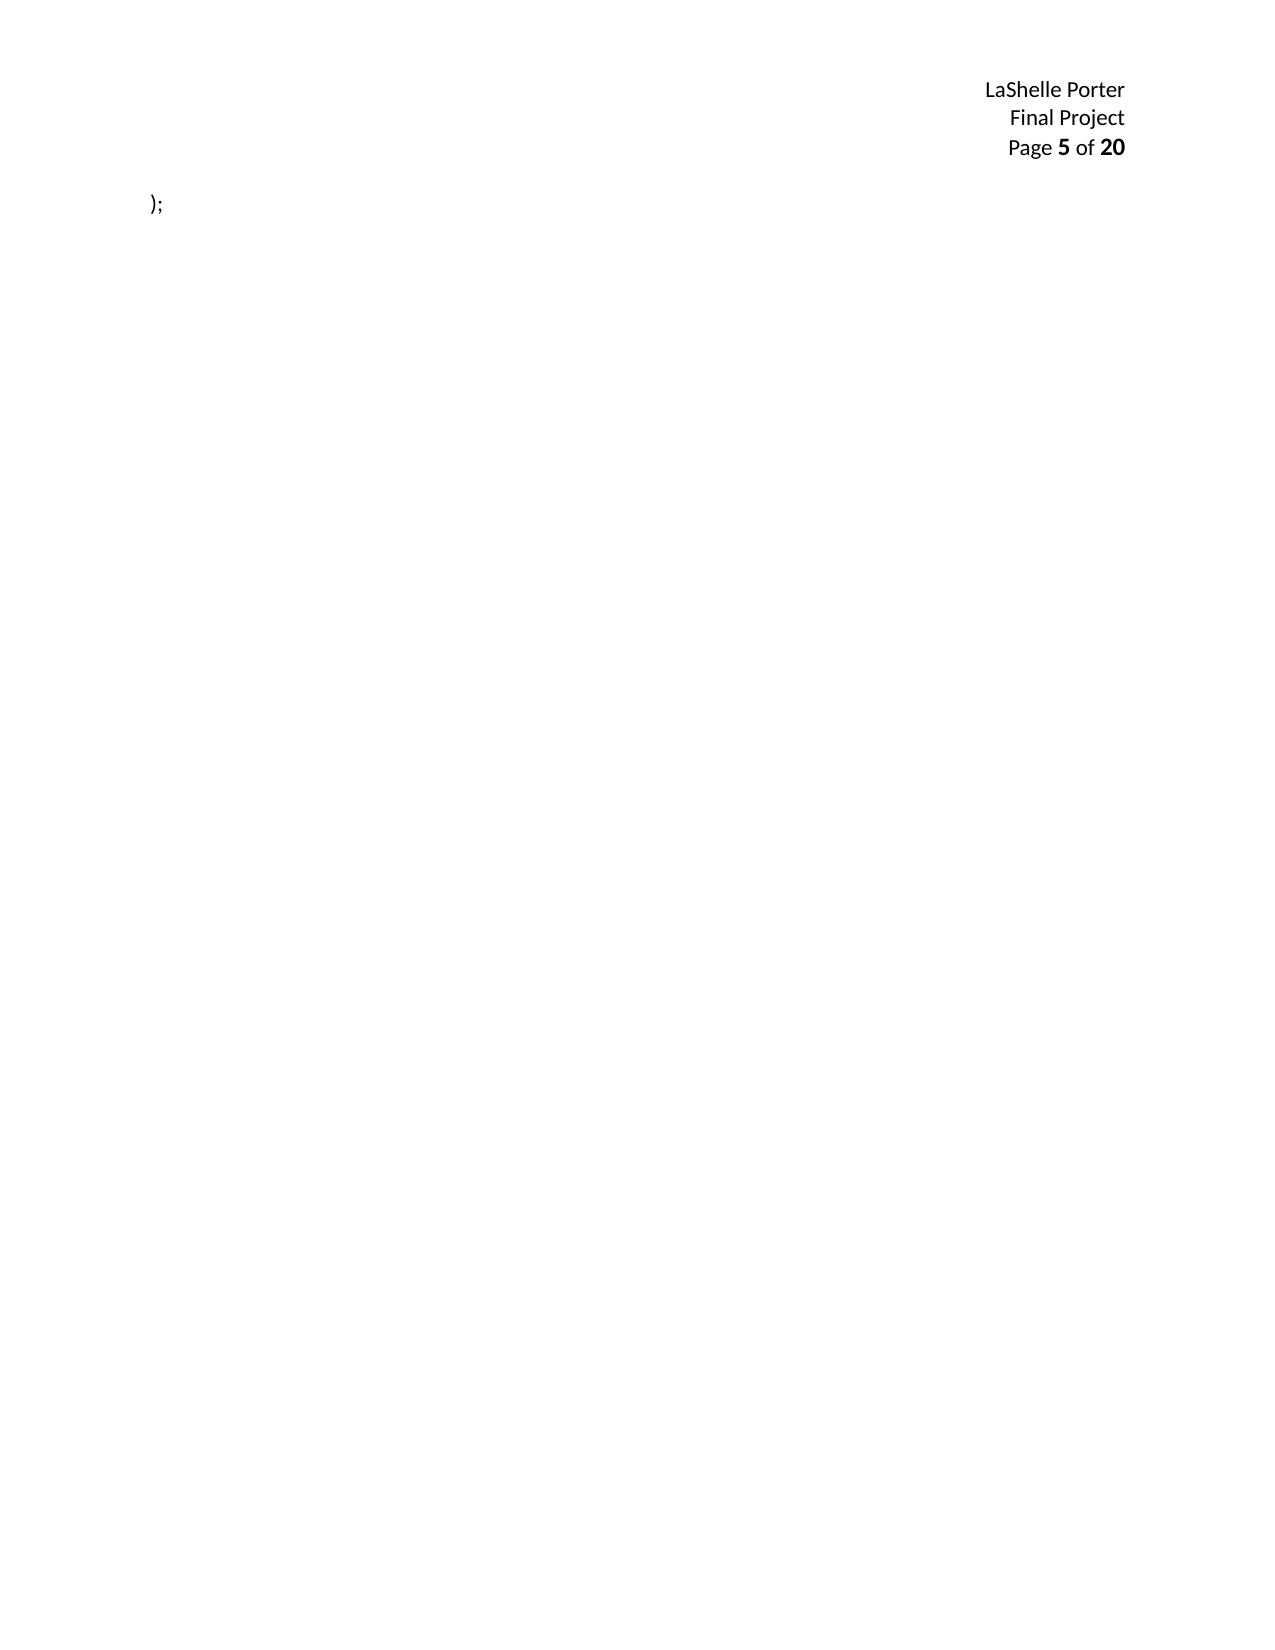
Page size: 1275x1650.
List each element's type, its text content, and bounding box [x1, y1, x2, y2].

text ); [150, 189, 1125, 218]
